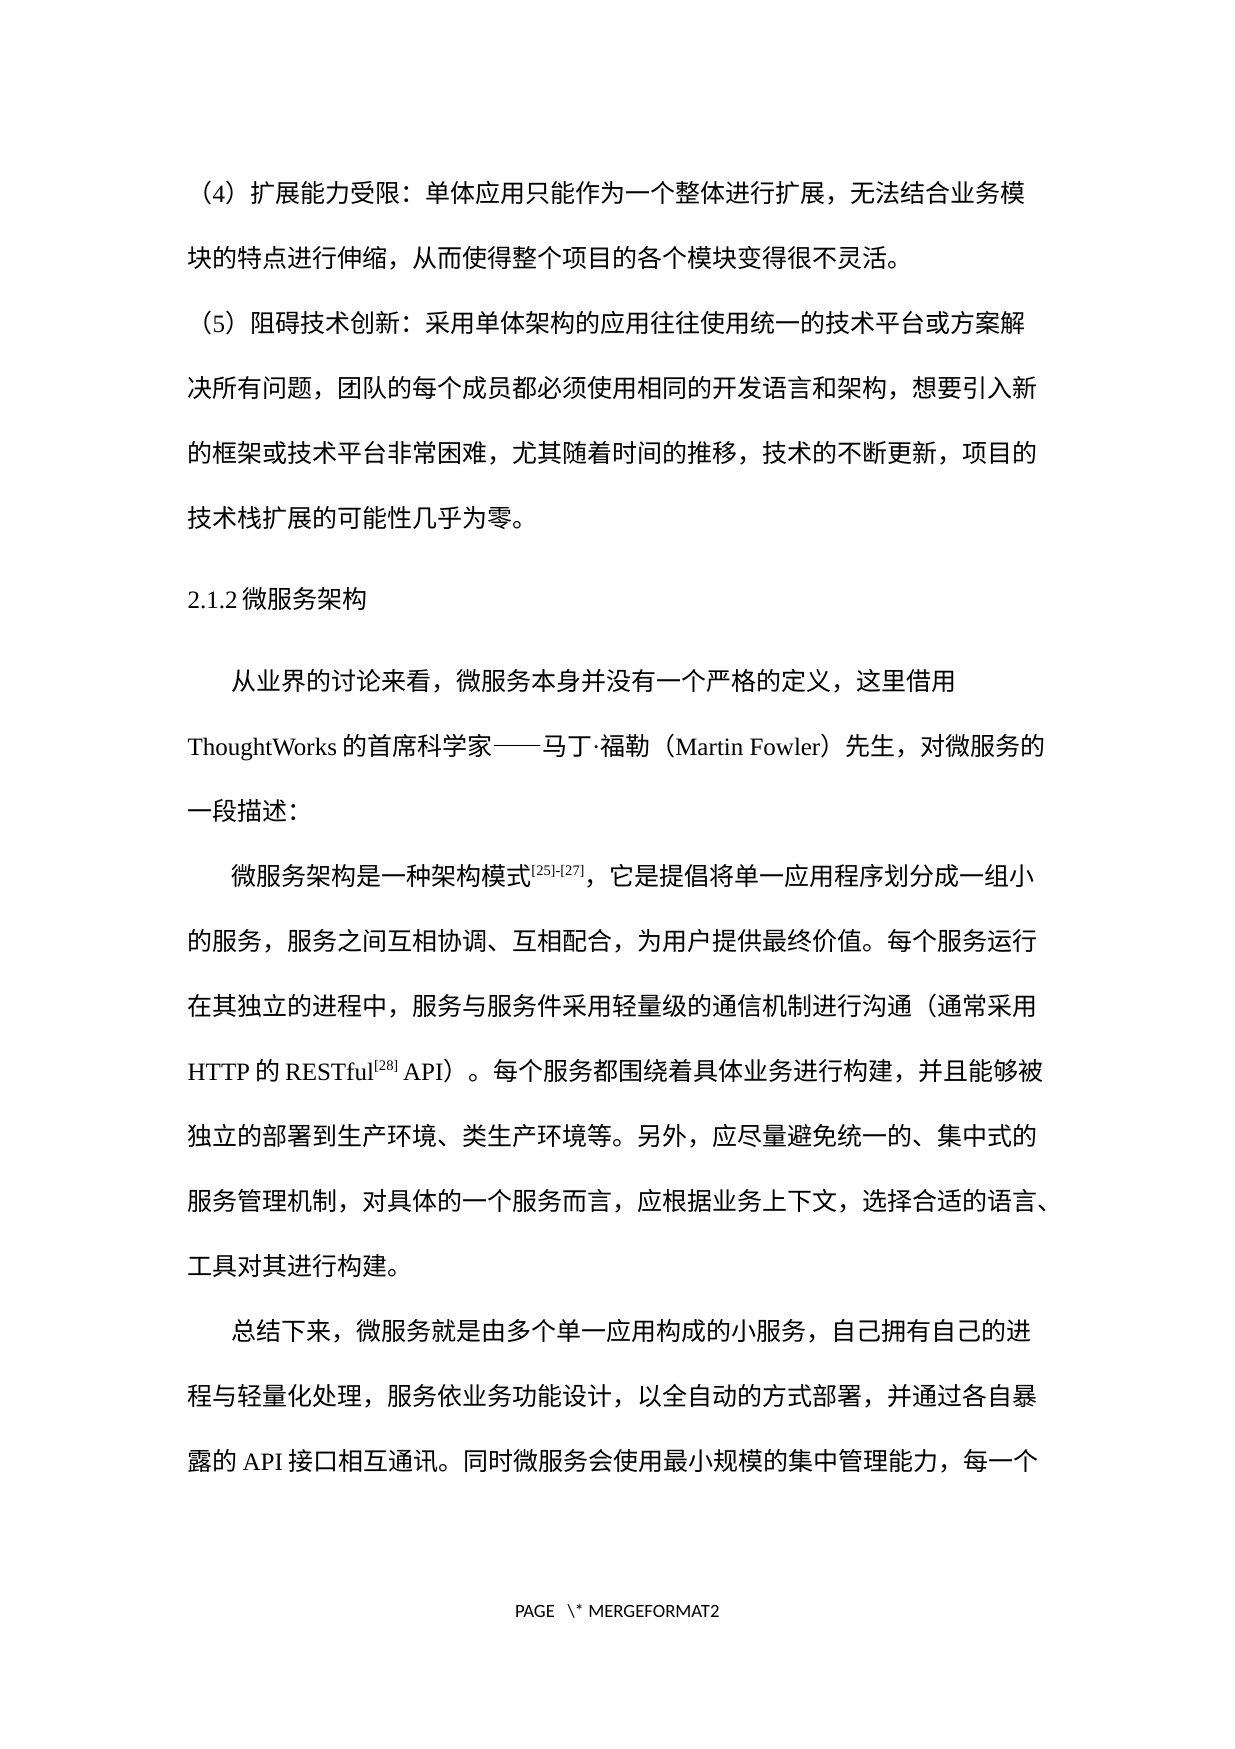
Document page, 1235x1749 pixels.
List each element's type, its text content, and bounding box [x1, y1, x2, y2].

text 2.1.2微服务架构 [187, 565, 1047, 630]
text 微服务架构是一种架构模式[25]-[27]，它是提倡将单一应用程序划分成一组小的服务，服务之间互相协调、互相配合，为用户提供最终价值。每个服务运行在其独立的进程中，服务与服务件采用轻量级的通信机制进行沟通（通常采用HTTP的RESTful[28] API）。每个服务都围绕着具体业务进行构建，并且能够被独立的部署到生产环境、类生产环境等。另外，应尽量避免统一的、集中式的服务管理机制，对具体的一个服务而言，应根据业务上下文，选择合适的语言、工具对其进行构建。 [187, 842, 1047, 1297]
list 阻碍技术创新：采用单体架构的应用往往使用统一的技术平台或方案解决所有问题，团队的每个成员都必须使用相同的开发语言和架构，想要引入新的框架或技术平台非常困难，尤其随着时间的推移，技术的不断更新，项目的技术栈扩展的可能性几乎为零。 [187, 289, 1047, 549]
list 扩展能力受限：单体应用只能作为一个整体进行扩展，无法结合业务模块的特点进行伸缩，从而使得整个项目的各个模块变得很不灵活。 [187, 159, 1047, 289]
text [187, 1297, 1047, 1492]
text 从业界的讨论来看，微服务本身并没有一个严格的定义，这里借用ThoughtWorks的首席科学家——马丁·福勒（Martin Fowler）先生，对微服务的一段描述： [187, 647, 1047, 842]
